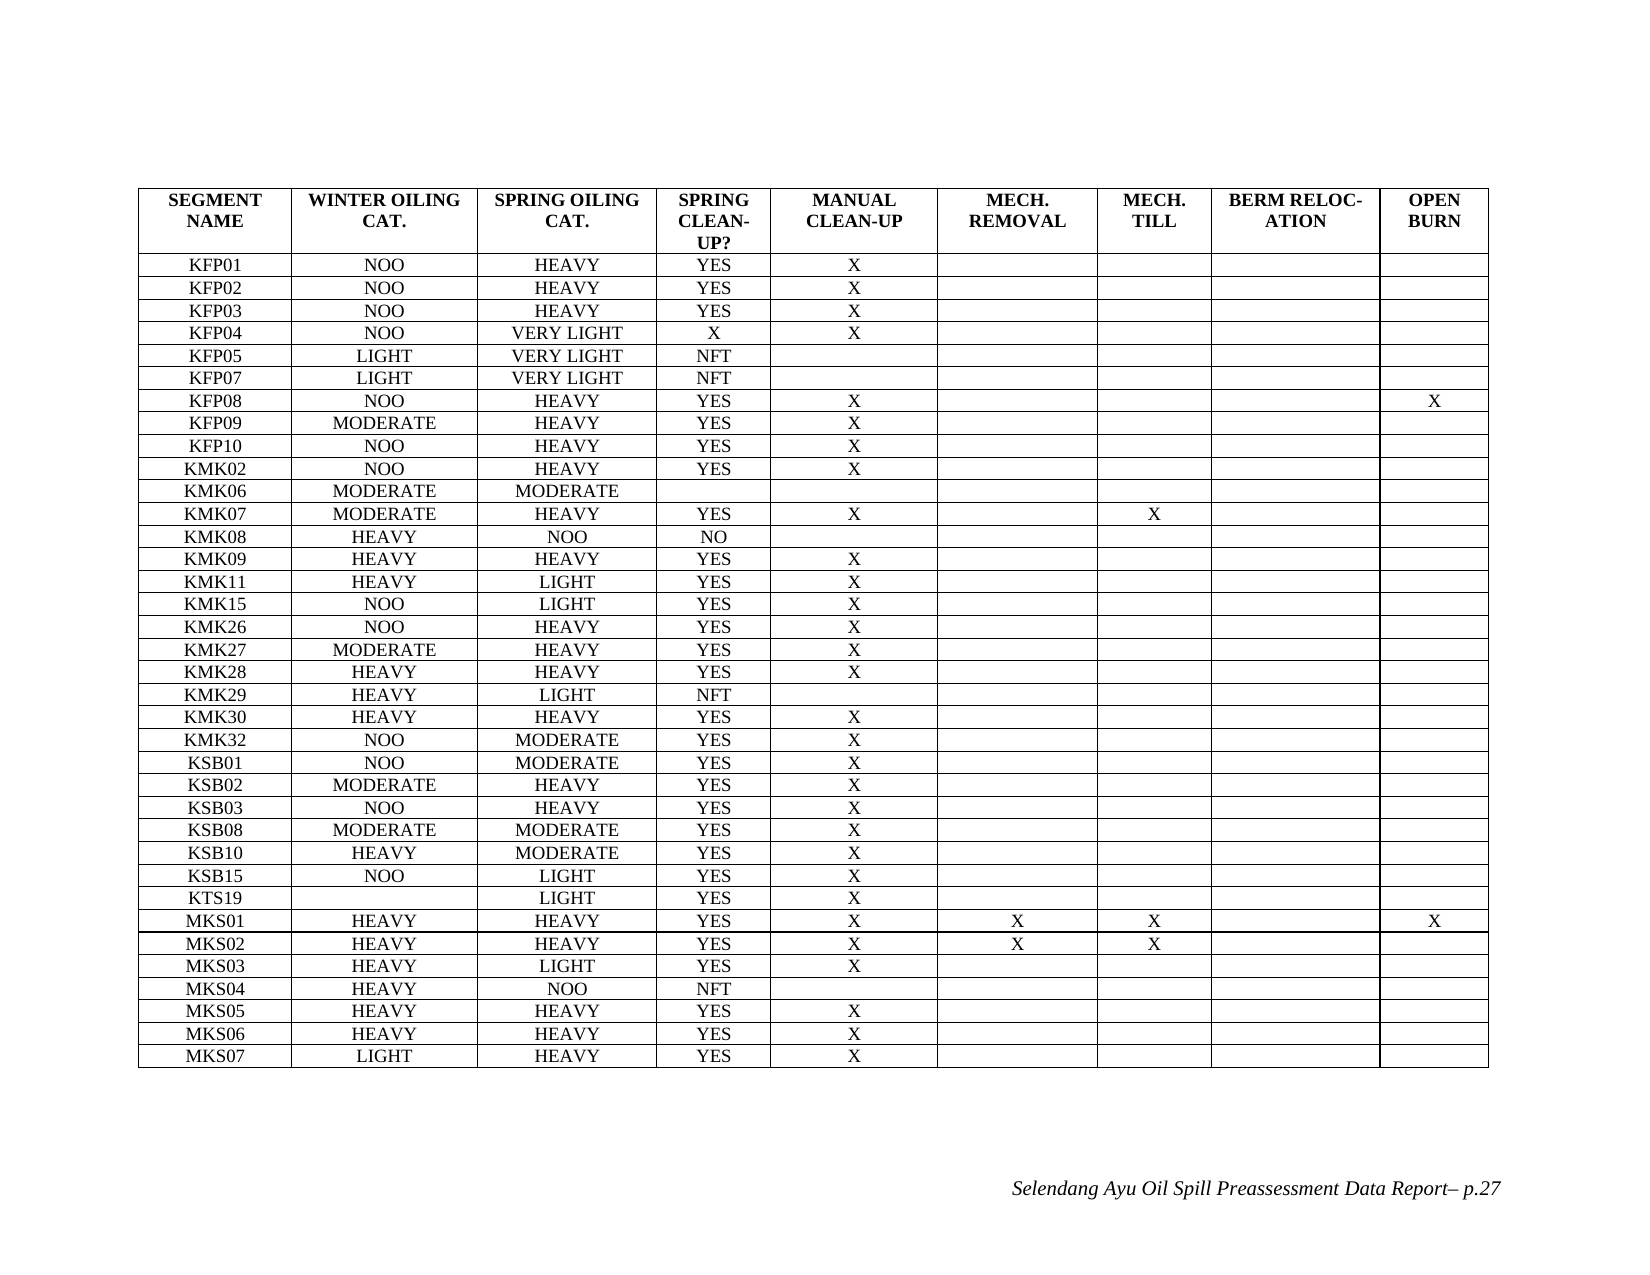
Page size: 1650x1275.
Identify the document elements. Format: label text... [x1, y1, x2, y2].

table_cell [771, 367, 937, 389]
table_cell X [1381, 910, 1488, 931]
table_cell [1098, 458, 1211, 479]
table_cell X [771, 616, 937, 637]
table_cell MODERATE [478, 752, 656, 773]
table_cell [938, 774, 1097, 796]
table_cell KFP10 [139, 435, 291, 457]
table_cell HEAVY [478, 412, 656, 434]
table_cell YES [657, 1000, 770, 1022]
table_cell X [771, 300, 937, 321]
table_cell [938, 819, 1097, 841]
table_cell YES [657, 706, 770, 728]
table_cell [1212, 752, 1379, 773]
table_cell YES [657, 1045, 770, 1067]
table_cell [1381, 322, 1488, 344]
table_cell HEAVY [478, 503, 656, 524]
table_cell YES [657, 910, 770, 931]
table_cell [1381, 345, 1488, 366]
table_cell X [771, 910, 937, 931]
table_cell [771, 480, 937, 502]
table_cell [1381, 616, 1488, 637]
table_cell HEAVY [478, 254, 656, 276]
table_cell [1098, 1045, 1211, 1067]
table_cell MODERATE [292, 480, 477, 502]
table_cell LIGHT [478, 955, 656, 977]
table_cell KMK09 [139, 548, 291, 570]
table_cell [1381, 1023, 1488, 1044]
table_cell KMK07 [139, 503, 291, 524]
table_cell X [1381, 390, 1488, 411]
table_cell HEAVY [292, 910, 477, 931]
table_cell NOO [292, 616, 477, 637]
table_cell X [771, 955, 937, 977]
table_cell HEAVY [292, 955, 477, 977]
table_cell YES [657, 842, 770, 863]
table_cell [1212, 616, 1379, 637]
table_cell KMK11 [139, 571, 291, 592]
table_cell MODERATE [292, 412, 477, 434]
table_cell [938, 752, 1097, 773]
table_cell LIGHT [478, 887, 656, 909]
table_cell MODERATE [478, 480, 656, 502]
table_cell X [771, 639, 937, 660]
table_cell [1098, 797, 1211, 818]
table_cell X [771, 412, 937, 434]
table_cell [938, 729, 1097, 751]
table_cell YES [657, 390, 770, 411]
table_cell YES [657, 277, 770, 298]
table_cell MODERATE [292, 503, 477, 524]
table_cell [1212, 706, 1379, 728]
table_cell HEAVY [292, 933, 477, 954]
table_cell NOO [292, 435, 477, 457]
table_cell NOO [292, 752, 477, 773]
table_cell HEAVY [292, 706, 477, 728]
table_cell [1212, 390, 1379, 411]
table_cell [771, 345, 937, 366]
table_cell [1212, 277, 1379, 298]
table_cell [1098, 390, 1211, 411]
table_cell X [771, 1000, 937, 1022]
table_cell [938, 661, 1097, 683]
table_cell [938, 254, 1097, 276]
table_cell YES [657, 254, 770, 276]
table_cell KMK28 [139, 661, 291, 683]
table_cell [1381, 933, 1488, 954]
table_cell [938, 367, 1097, 389]
table_cell NOO [292, 797, 477, 818]
table_cell [938, 322, 1097, 344]
table_cell [1212, 526, 1379, 547]
table_cell YES [657, 503, 770, 524]
table_cell NFT [657, 367, 770, 389]
table_cell KSB01 [139, 752, 291, 773]
table_cell [1212, 571, 1379, 592]
table_cell YES [657, 639, 770, 660]
table_cell X [771, 1045, 937, 1067]
table_cell YES [657, 412, 770, 434]
table_cell [1381, 684, 1488, 705]
table_cell [1381, 526, 1488, 547]
table_cell LIGHT [478, 593, 656, 615]
table_cell [1098, 277, 1211, 298]
table_cell HEAVY [478, 1023, 656, 1044]
table_cell HEAVY [478, 1000, 656, 1022]
table_cell YES [657, 797, 770, 818]
table_cell X [771, 390, 937, 411]
table_cell X [771, 254, 937, 276]
table_cell [1381, 729, 1488, 751]
table_cell HEAVY [478, 435, 656, 457]
table_cell [1381, 639, 1488, 660]
table_cell KMK26 [139, 616, 291, 637]
table_cell [1381, 1045, 1488, 1067]
table_cell [1098, 412, 1211, 434]
table_cell KSB10 [139, 842, 291, 863]
table_cell MODERATE [478, 842, 656, 863]
table_cell HEAVY [478, 458, 656, 479]
table_cell KFP03 [139, 300, 291, 321]
table_cell [1098, 435, 1211, 457]
table_cell [938, 345, 1097, 366]
table_cell X [1098, 933, 1211, 954]
table_cell X [771, 842, 937, 863]
table_cell [1381, 752, 1488, 773]
table_cell KMK32 [139, 729, 291, 751]
table_cell VERY LIGHT [478, 367, 656, 389]
table_header WINTER OILING CAT. [292, 189, 477, 253]
table_cell MKS04 [139, 978, 291, 999]
table_cell KMK15 [139, 593, 291, 615]
table_cell [938, 458, 1097, 479]
table_cell MODERATE [292, 819, 477, 841]
table_cell [938, 842, 1097, 863]
table_cell MODERATE [292, 774, 477, 796]
table_cell [1098, 955, 1211, 977]
table_cell NFT [657, 345, 770, 366]
table_cell [1381, 842, 1488, 863]
table_cell [1381, 819, 1488, 841]
table_cell KSB03 [139, 797, 291, 818]
table_cell X [771, 322, 937, 344]
table_cell [1212, 887, 1379, 909]
table_cell [1381, 548, 1488, 570]
table_cell YES [657, 752, 770, 773]
table_cell [1212, 639, 1379, 660]
table_cell HEAVY [478, 548, 656, 570]
table_cell [938, 503, 1097, 524]
table_cell KMK27 [139, 639, 291, 660]
table_cell [1381, 797, 1488, 818]
table_cell [938, 300, 1097, 321]
table_cell HEAVY [478, 616, 656, 637]
table_cell X [1098, 910, 1211, 931]
table_cell YES [657, 616, 770, 637]
table_cell KMK30 [139, 706, 291, 728]
table_cell [1098, 661, 1211, 683]
table_cell [771, 526, 937, 547]
table_cell LIGHT [292, 367, 477, 389]
table_cell YES [657, 571, 770, 592]
table_cell KFP07 [139, 367, 291, 389]
table_cell [938, 797, 1097, 818]
table_cell LIGHT [292, 1045, 477, 1067]
table_cell [938, 706, 1097, 728]
table_cell X [771, 797, 937, 818]
table_cell KFP01 [139, 254, 291, 276]
table_cell NFT [657, 684, 770, 705]
table_cell [1381, 435, 1488, 457]
table_cell MODERATE [478, 819, 656, 841]
table_cell MKS07 [139, 1045, 291, 1067]
table_cell [1098, 593, 1211, 615]
table_cell [1212, 1000, 1379, 1022]
table_cell [1381, 480, 1488, 502]
table_cell [938, 390, 1097, 411]
table_cell [1381, 300, 1488, 321]
table_cell [1381, 571, 1488, 592]
table_cell HEAVY [292, 842, 477, 863]
table_cell LIGHT [478, 684, 656, 705]
table_cell X [771, 752, 937, 773]
table_cell X [771, 571, 937, 592]
table_cell VERY LIGHT [478, 345, 656, 366]
table_cell [1098, 300, 1211, 321]
table_cell X [771, 774, 937, 796]
table_cell [771, 684, 937, 705]
table_cell HEAVY [292, 978, 477, 999]
table_cell HEAVY [478, 390, 656, 411]
table_cell NOO [292, 277, 477, 298]
table_cell KSB15 [139, 865, 291, 886]
table_cell [1212, 548, 1379, 570]
table_cell [1098, 345, 1211, 366]
table_cell YES [657, 774, 770, 796]
table_cell YES [657, 300, 770, 321]
table_cell YES [657, 593, 770, 615]
table_cell [1098, 367, 1211, 389]
table_cell [1098, 706, 1211, 728]
table_cell MKS02 [139, 933, 291, 954]
table_cell [938, 277, 1097, 298]
table_cell [657, 480, 770, 502]
table_cell [292, 887, 477, 909]
table_cell HEAVY [478, 774, 656, 796]
table_cell [1098, 548, 1211, 570]
table_header MANUAL CLEAN-UP [771, 189, 937, 253]
table_cell MODERATE [292, 639, 477, 660]
table_cell KFP05 [139, 345, 291, 366]
table_cell NOO [292, 390, 477, 411]
table_cell [1381, 887, 1488, 909]
table_cell YES [657, 729, 770, 751]
table_cell MKS06 [139, 1023, 291, 1044]
table_cell X [771, 277, 937, 298]
table_cell HEAVY [292, 684, 477, 705]
table_cell NOO [292, 865, 477, 886]
table_cell [938, 571, 1097, 592]
table_cell X [771, 503, 937, 524]
table_cell [1212, 367, 1379, 389]
table_cell [1212, 684, 1379, 705]
table_cell MKS01 [139, 910, 291, 931]
table_cell HEAVY [292, 661, 477, 683]
table_cell [1212, 661, 1379, 683]
table_cell [1212, 865, 1379, 886]
table_cell KMK02 [139, 458, 291, 479]
table_cell VERY LIGHT [478, 322, 656, 344]
table_cell [1212, 503, 1379, 524]
table_cell [1212, 480, 1379, 502]
table_cell KFP09 [139, 412, 291, 434]
table_cell KMK06 [139, 480, 291, 502]
table_cell NOO [292, 593, 477, 615]
table_cell YES [657, 548, 770, 570]
table_cell [1098, 752, 1211, 773]
table_cell HEAVY [478, 277, 656, 298]
table_cell [1212, 797, 1379, 818]
table_cell [1098, 616, 1211, 637]
table_cell [1212, 933, 1379, 954]
table_cell [1212, 254, 1379, 276]
table_cell [1381, 774, 1488, 796]
table_cell YES [657, 887, 770, 909]
table_cell NOO [292, 300, 477, 321]
table_cell [1212, 300, 1379, 321]
table_cell [1212, 593, 1379, 615]
table_header SPRING OILING CAT. [478, 189, 656, 253]
table_cell [1381, 865, 1488, 886]
table_cell [938, 639, 1097, 660]
table_cell NOO [292, 458, 477, 479]
table_cell [1212, 345, 1379, 366]
table_cell YES [657, 865, 770, 886]
table_cell [938, 1000, 1097, 1022]
table_cell NOO [478, 978, 656, 999]
table_cell [1098, 1000, 1211, 1022]
table_cell [1212, 458, 1379, 479]
table_header MECH. TILL [1098, 189, 1211, 253]
table_cell NOO [478, 526, 656, 547]
table_header OPEN BURN [1381, 189, 1488, 253]
table_cell X [771, 887, 937, 909]
table_cell [1381, 254, 1488, 276]
table_cell [1098, 526, 1211, 547]
table_cell YES [657, 661, 770, 683]
table_cell X [1098, 503, 1211, 524]
table_cell [1098, 684, 1211, 705]
table_cell X [771, 933, 937, 954]
table_cell MODERATE [478, 729, 656, 751]
table_cell [1381, 458, 1488, 479]
table_cell X [771, 548, 937, 570]
table_cell [1212, 955, 1379, 977]
table_cell X [771, 706, 937, 728]
table_cell [1098, 729, 1211, 751]
table_cell [1381, 593, 1488, 615]
table_header MECH. REMOVAL [938, 189, 1097, 253]
table_cell [1098, 819, 1211, 841]
table_cell YES [657, 955, 770, 977]
table_cell [938, 684, 1097, 705]
table_cell YES [657, 458, 770, 479]
table_cell [1381, 706, 1488, 728]
table_cell [938, 865, 1097, 886]
table_cell [1098, 639, 1211, 660]
table_cell [1212, 1045, 1379, 1067]
table_cell [938, 1045, 1097, 1067]
table_cell HEAVY [292, 1023, 477, 1044]
table_cell YES [657, 819, 770, 841]
table_cell [1381, 978, 1488, 999]
table_cell X [771, 1023, 937, 1044]
table_cell X [771, 458, 937, 479]
table_cell [938, 1023, 1097, 1044]
table_cell NO [657, 526, 770, 547]
table_cell HEAVY [478, 797, 656, 818]
table_cell KSB02 [139, 774, 291, 796]
table_cell [1381, 955, 1488, 977]
table_cell X [771, 593, 937, 615]
table_cell [1381, 503, 1488, 524]
table_cell [1381, 661, 1488, 683]
table_cell HEAVY [478, 661, 656, 683]
table_cell [938, 435, 1097, 457]
table_cell LIGHT [478, 865, 656, 886]
table_cell [938, 526, 1097, 547]
table_cell X [771, 729, 937, 751]
table_cell [1212, 842, 1379, 863]
table_cell [938, 887, 1097, 909]
table_cell HEAVY [292, 571, 477, 592]
table_cell HEAVY [478, 639, 656, 660]
table_cell X [771, 865, 937, 886]
table_cell HEAVY [478, 300, 656, 321]
table_header SPRING CLEAN-UP? [657, 189, 770, 253]
table_cell [938, 480, 1097, 502]
table_cell KTS19 [139, 887, 291, 909]
table_cell [1212, 435, 1379, 457]
table_cell HEAVY [478, 933, 656, 954]
table_cell [1098, 480, 1211, 502]
table_cell KSB08 [139, 819, 291, 841]
table_cell KFP04 [139, 322, 291, 344]
table_cell [1098, 322, 1211, 344]
table_cell [938, 978, 1097, 999]
table_cell LIGHT [292, 345, 477, 366]
table_cell [1098, 774, 1211, 796]
table_cell [1212, 1023, 1379, 1044]
table_cell KMK29 [139, 684, 291, 705]
table_cell MKS05 [139, 1000, 291, 1022]
table_cell [1381, 367, 1488, 389]
table_cell YES [657, 933, 770, 954]
table_cell [1212, 978, 1379, 999]
table_cell HEAVY [478, 1045, 656, 1067]
table_cell [938, 593, 1097, 615]
table_cell MKS03 [139, 955, 291, 977]
table_cell X [938, 910, 1097, 931]
table_cell [1098, 842, 1211, 863]
table_cell HEAVY [478, 910, 656, 931]
table_cell [1212, 910, 1379, 931]
table_cell [1212, 412, 1379, 434]
table_cell HEAVY [478, 706, 656, 728]
table_cell YES [657, 435, 770, 457]
table_cell KFP02 [139, 277, 291, 298]
table_header SEGMENT NAME [139, 189, 291, 253]
table_cell LIGHT [478, 571, 656, 592]
table_cell YES [657, 1023, 770, 1044]
table_cell [938, 616, 1097, 637]
table_cell [938, 548, 1097, 570]
table_cell KFP08 [139, 390, 291, 411]
table_cell [1381, 277, 1488, 298]
table_cell [1098, 978, 1211, 999]
table_cell [1212, 774, 1379, 796]
table_cell [938, 955, 1097, 977]
table_cell [1098, 1023, 1211, 1044]
table_cell X [771, 435, 937, 457]
table_cell HEAVY [292, 1000, 477, 1022]
table_cell [1381, 412, 1488, 434]
table_cell HEAVY [292, 548, 477, 570]
table_header BERM RELOC-ATION [1212, 189, 1379, 253]
table_cell NOO [292, 254, 477, 276]
table_cell X [771, 661, 937, 683]
table_cell [1381, 1000, 1488, 1022]
table_cell [1098, 887, 1211, 909]
table_cell NFT [657, 978, 770, 999]
table_cell KMK08 [139, 526, 291, 547]
table_cell [1212, 322, 1379, 344]
table_cell [1212, 729, 1379, 751]
table_cell X [771, 819, 937, 841]
table_cell [938, 412, 1097, 434]
table_cell HEAVY [292, 526, 477, 547]
table_cell NOO [292, 729, 477, 751]
table_cell NOO [292, 322, 477, 344]
table_cell X [657, 322, 770, 344]
table_cell [1212, 819, 1379, 841]
table_cell X [938, 933, 1097, 954]
table_cell [1098, 254, 1211, 276]
table_cell [1098, 571, 1211, 592]
table_cell [771, 978, 937, 999]
table_cell [1098, 865, 1211, 886]
